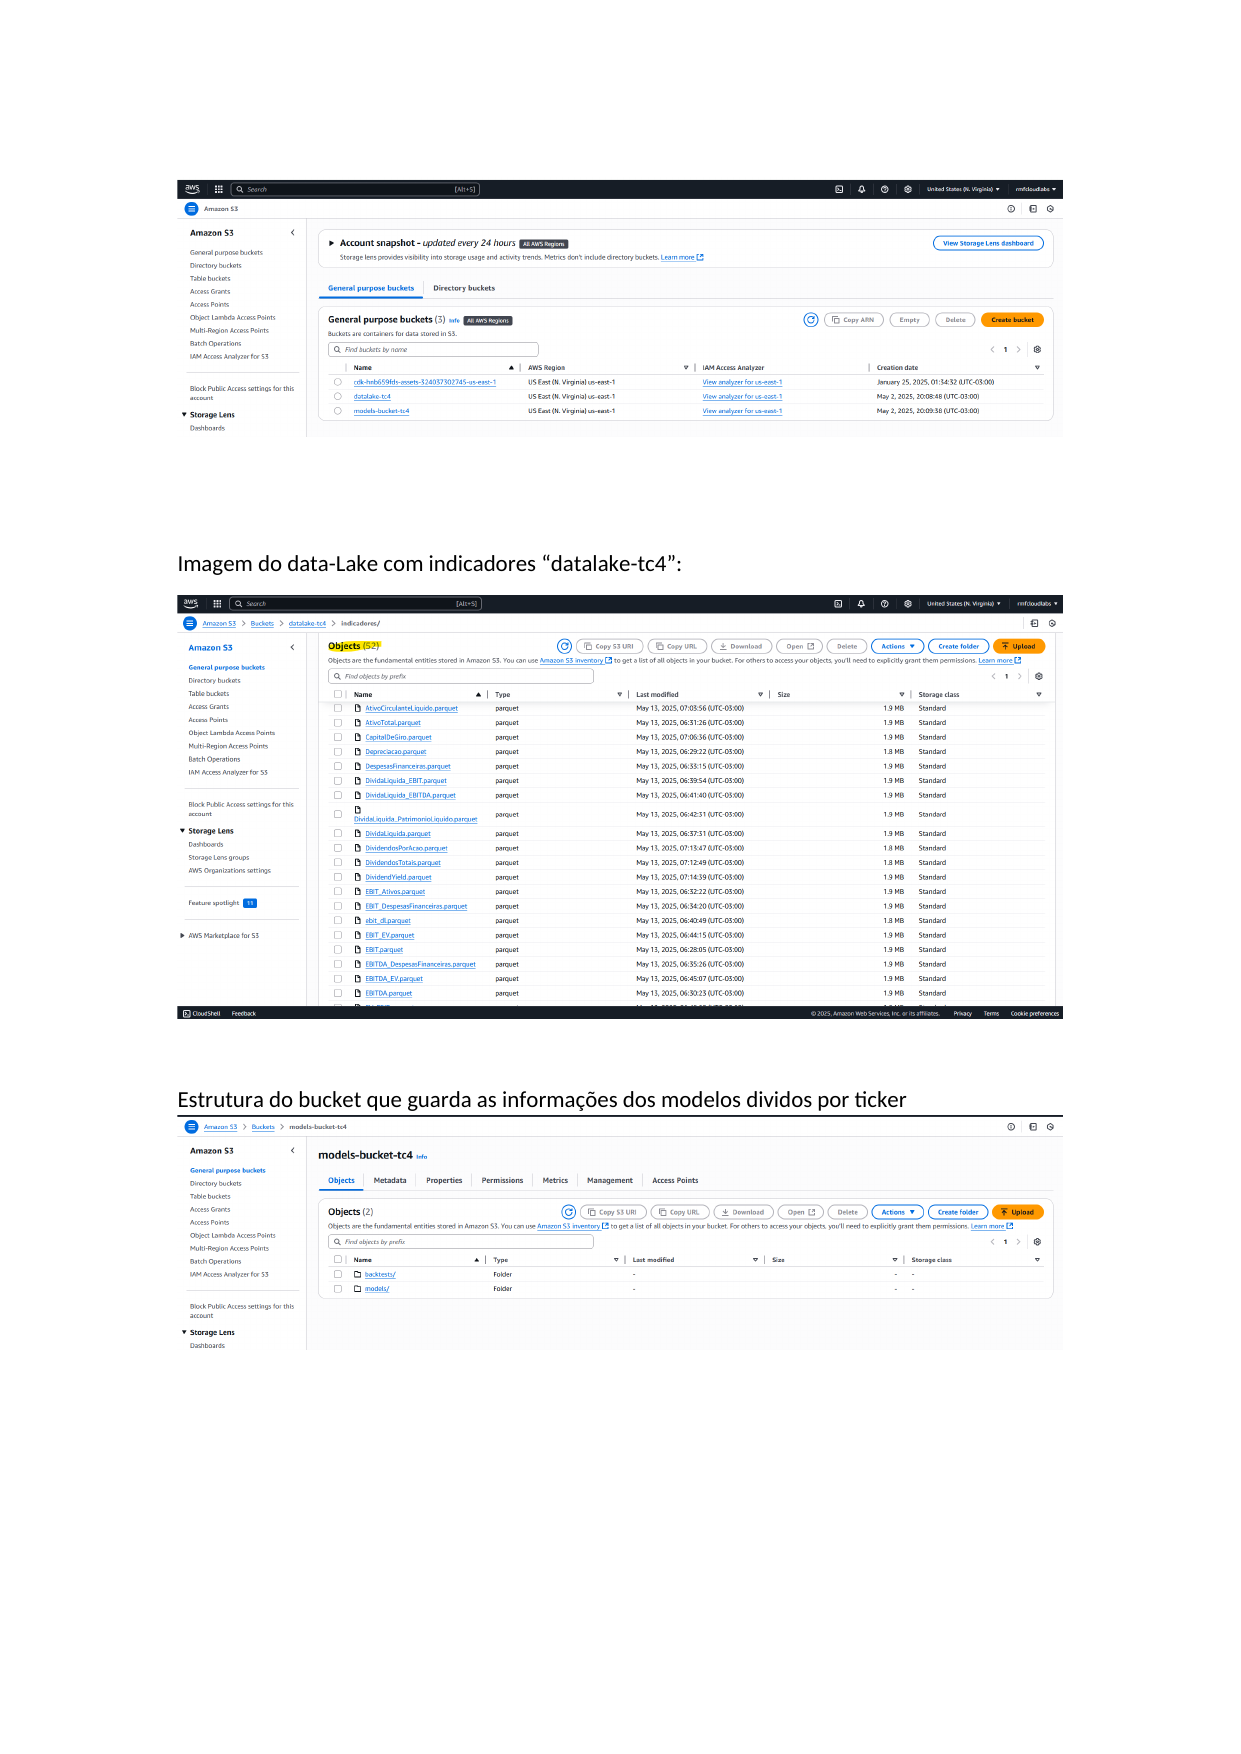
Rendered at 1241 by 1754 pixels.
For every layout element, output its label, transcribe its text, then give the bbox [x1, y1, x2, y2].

text Estrutura do bucket que guarda as informações dos modelos dividos por ticker [177, 1085, 1063, 1115]
picture [177, 1115, 1063, 1350]
text Imagem do data-Lake com indicadores “datalake-tc4”: [177, 549, 1063, 577]
picture [177, 177, 1063, 437]
picture [177, 595, 1063, 1019]
